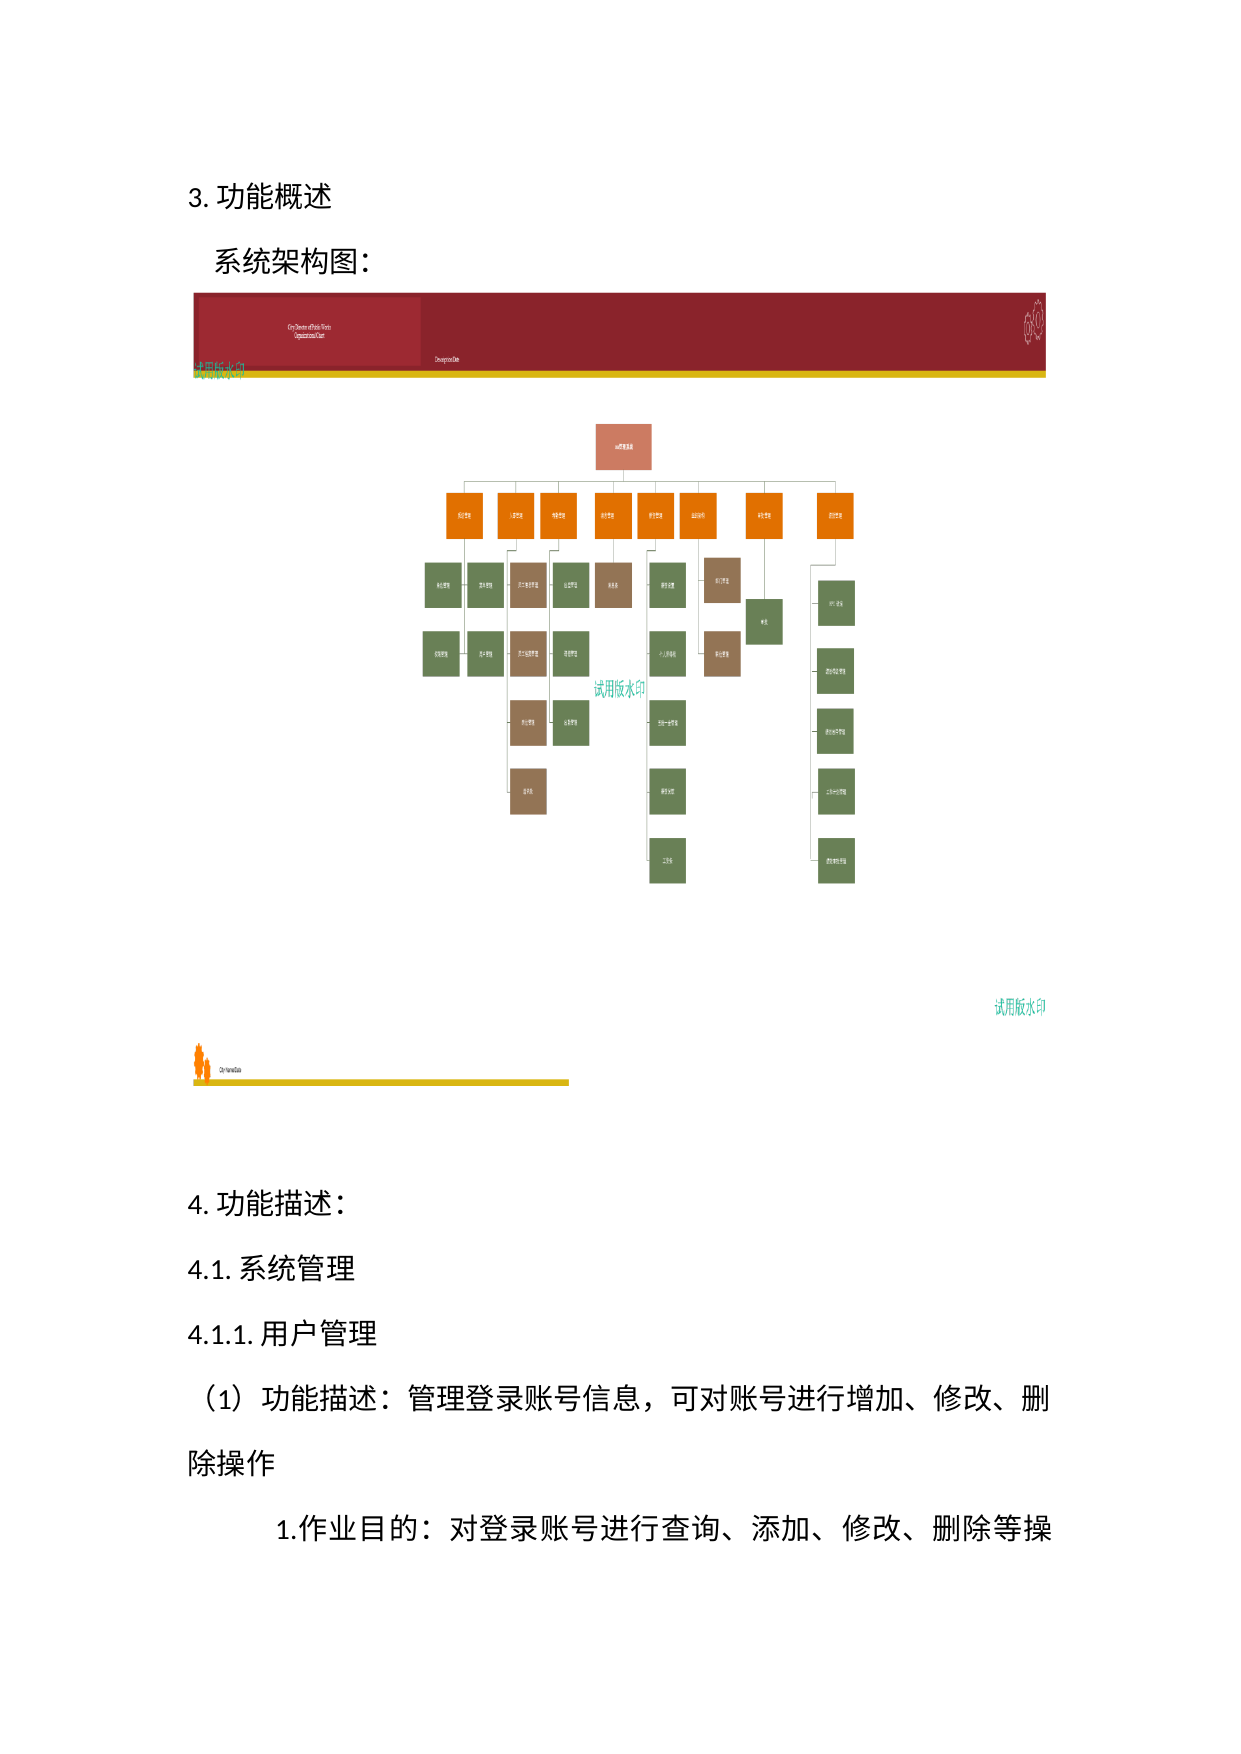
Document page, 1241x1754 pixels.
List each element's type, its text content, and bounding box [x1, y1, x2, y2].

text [187, 1494, 1053, 1559]
text （1）功能描述：管理登录账号信息，可对账号进行增加、修改、删除操作 [187, 1364, 1053, 1494]
text 系统架构图： [187, 227, 1053, 292]
text 4. 功能描述： [187, 1169, 1053, 1234]
text 4.1.1. 用户管理 [187, 1299, 1053, 1364]
text 4.1. 系统管理 [187, 1234, 1053, 1299]
text 3. 功能概述 [187, 162, 1053, 227]
picture [187, 292, 1052, 1086]
